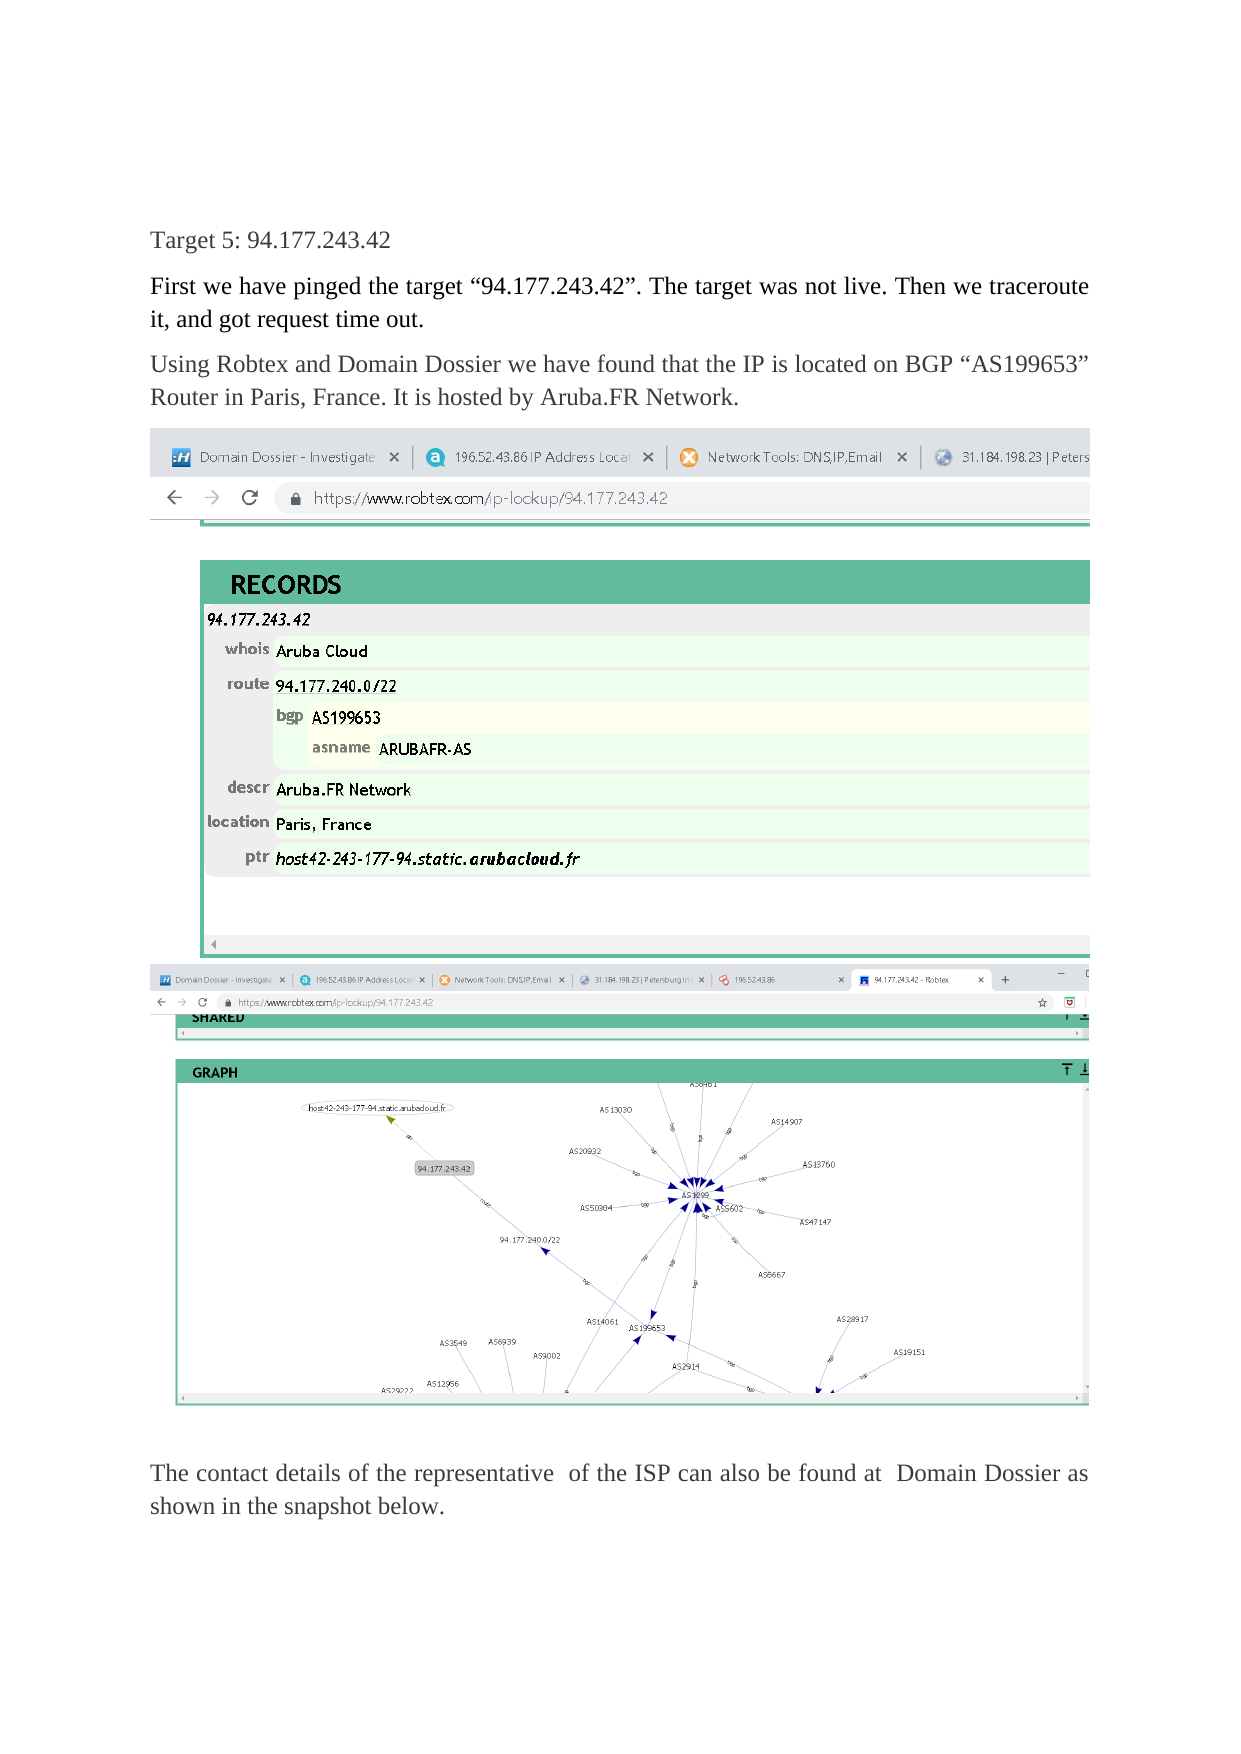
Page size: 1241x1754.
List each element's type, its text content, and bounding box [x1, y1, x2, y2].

text First we have pinged the target “94.177.243.42”. The target was not live. Then we traceroute it, and got request time out. [150, 271, 1090, 333]
picture [150, 428, 1090, 1408]
text Using Robtex and Domain Dossier we have found that the IP is located on BGP “AS199653” Router in Paris, France. It is hosted by Aruba.FR Network. [150, 349, 1090, 411]
text The contact details of the representative of the ISP can also be found at Domain Dossier as shown in the snapshot below. [150, 1458, 1090, 1520]
text Target 5: 94.177.243.42 [150, 225, 1090, 254]
